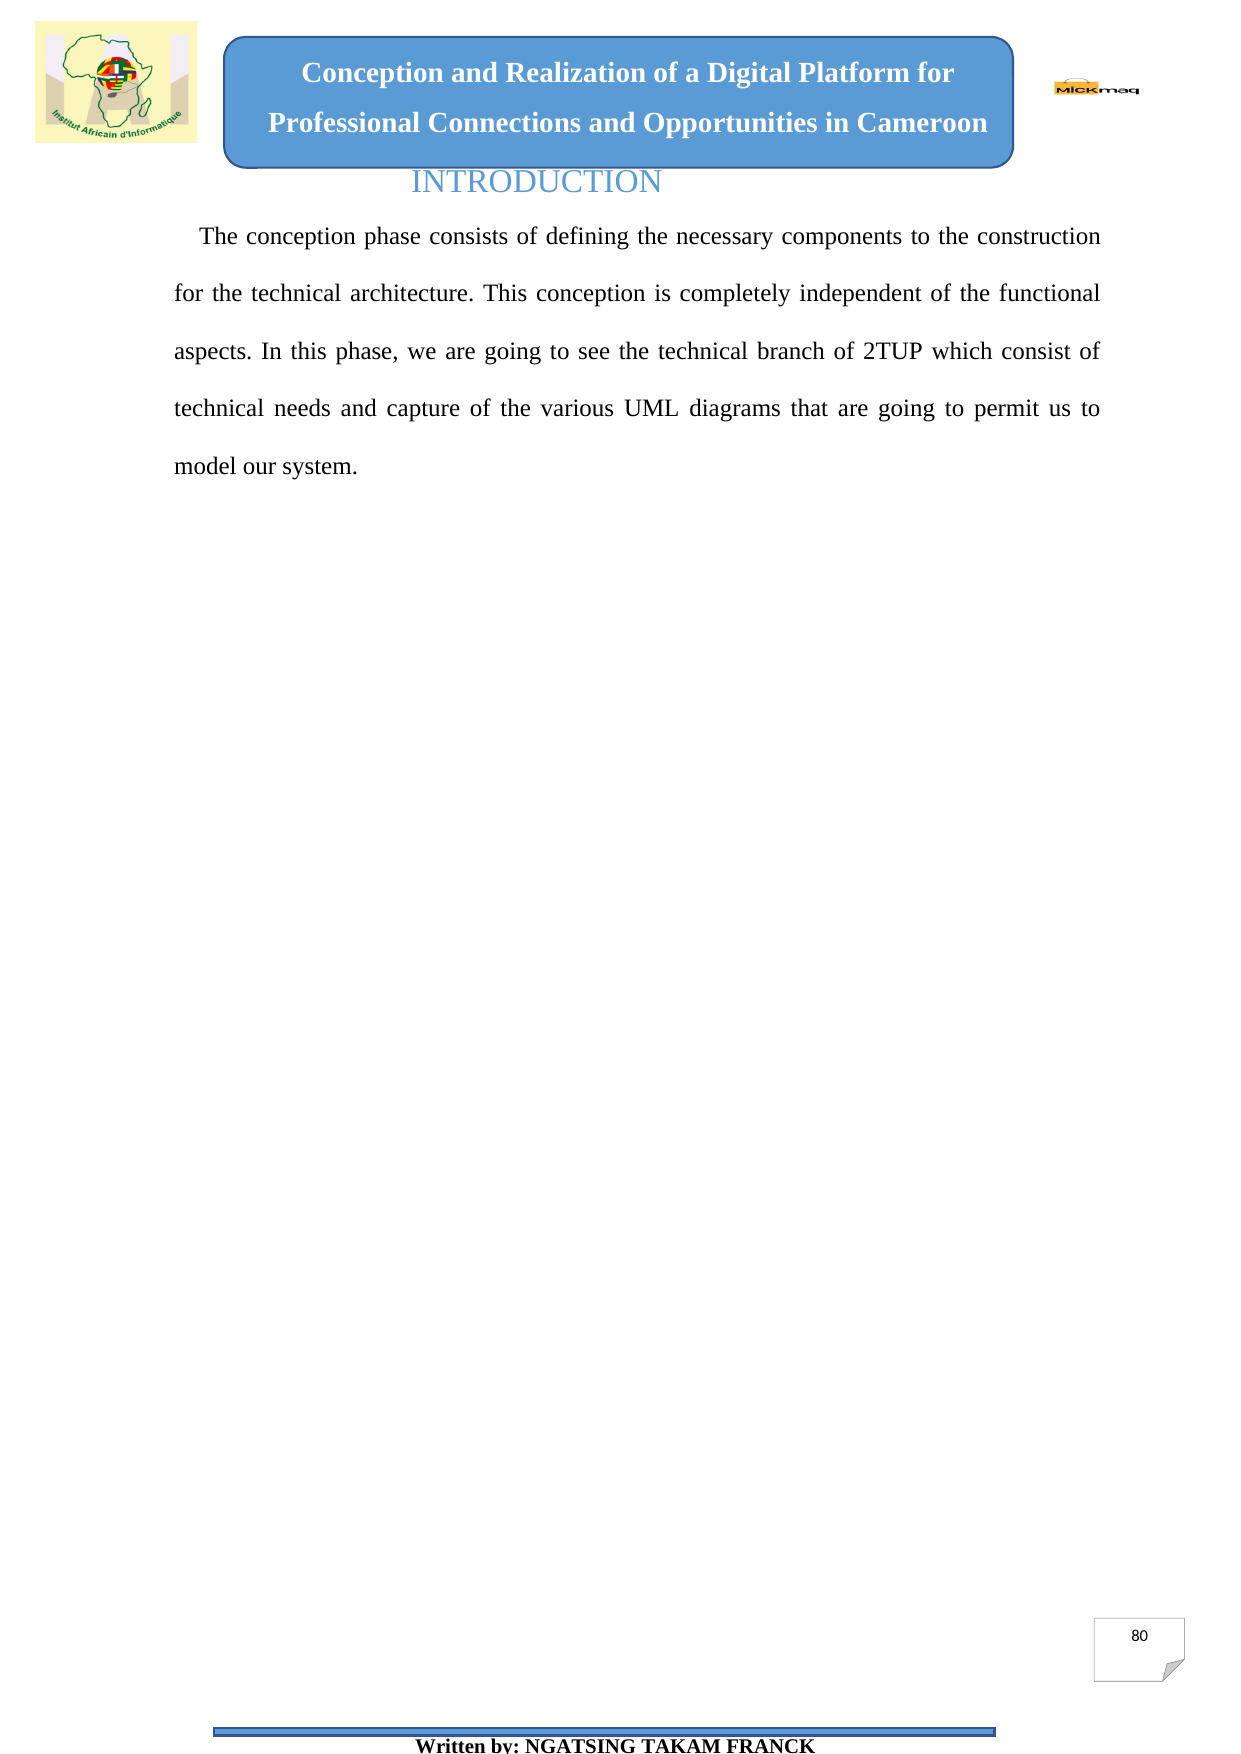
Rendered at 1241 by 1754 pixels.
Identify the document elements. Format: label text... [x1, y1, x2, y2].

subtitle INTRODUCTION [149, 152, 954, 200]
picture [1047, 73, 1143, 103]
picture [35, 21, 198, 143]
